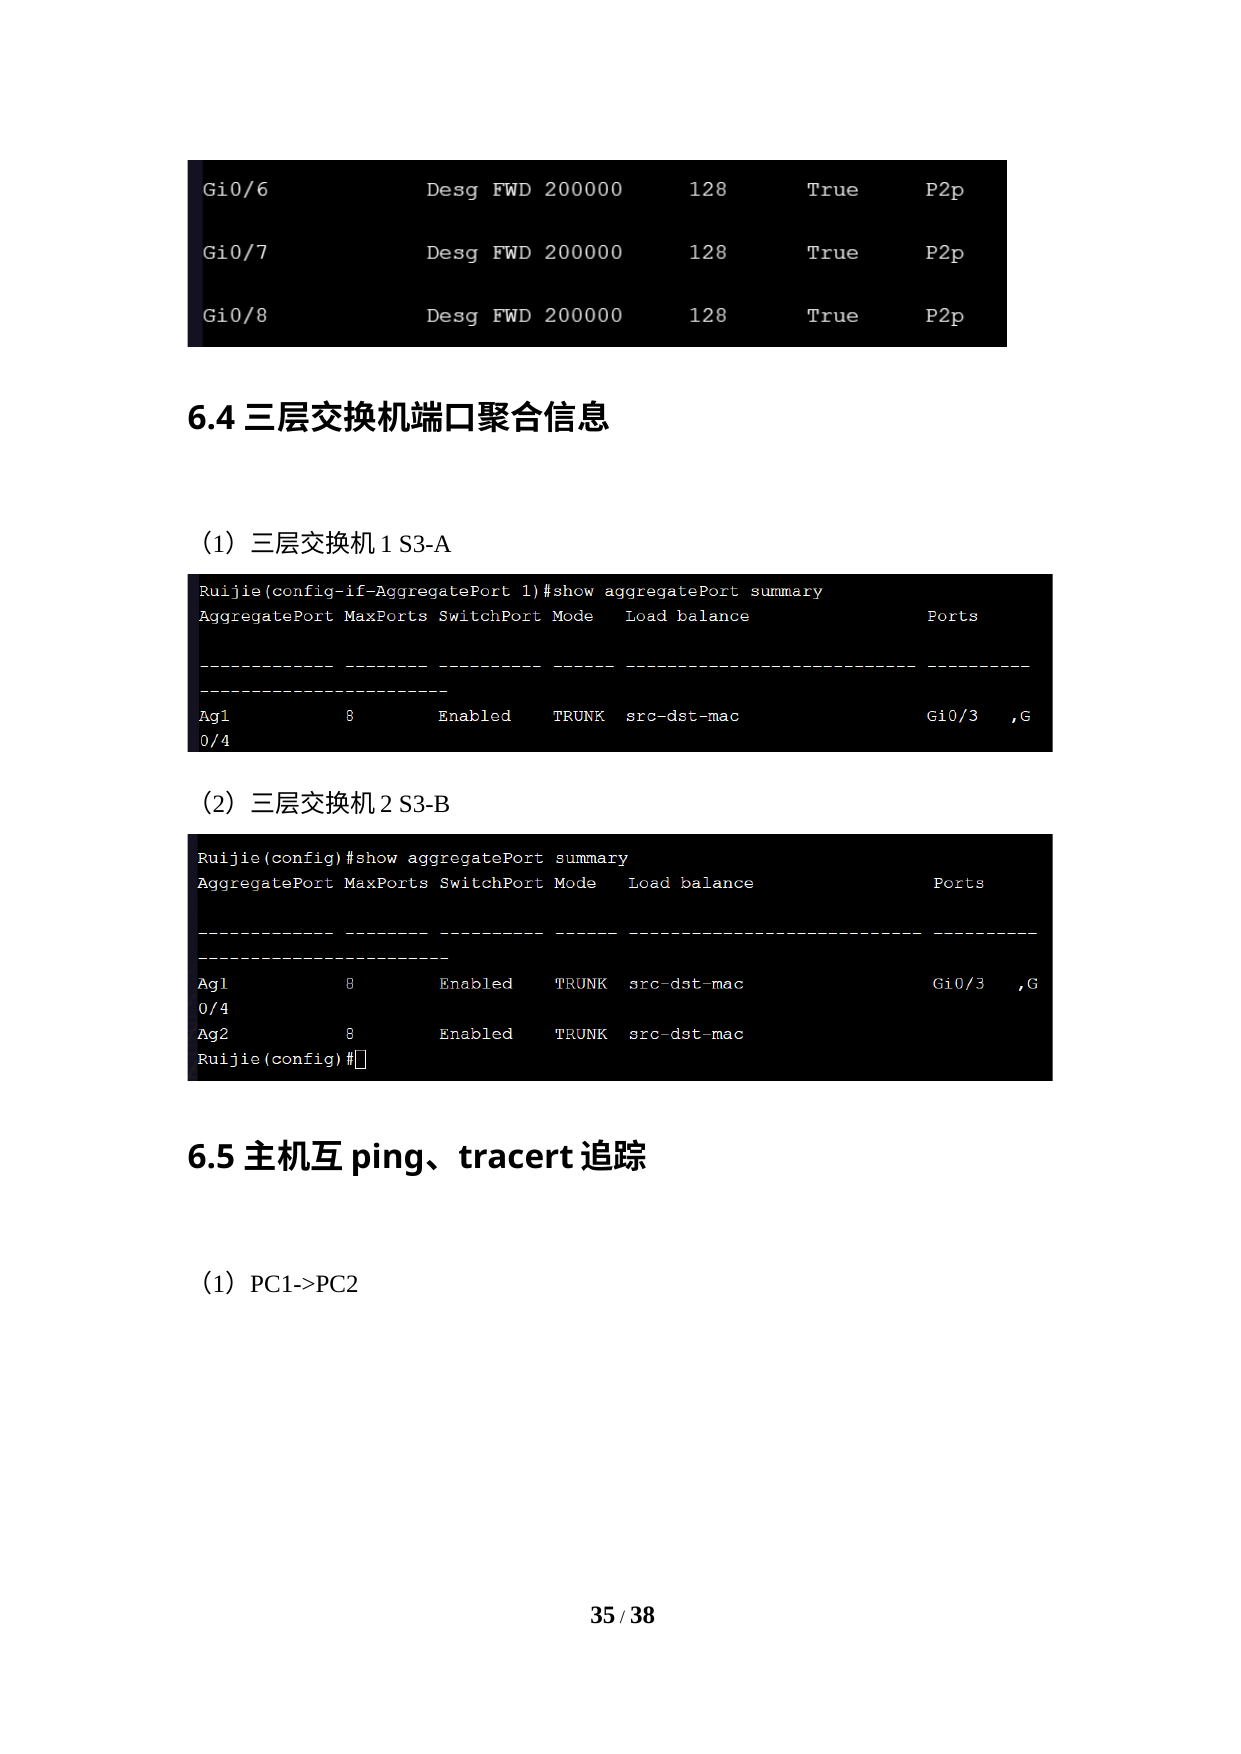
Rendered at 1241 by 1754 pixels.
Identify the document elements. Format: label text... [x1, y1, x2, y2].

picture [187, 574, 1053, 752]
text （1）PC1->PC2 [187, 1249, 1053, 1314]
text （1）三层交换机1 S3-A [187, 509, 1053, 574]
picture [187, 160, 1007, 347]
picture [187, 834, 1053, 1081]
text （2）三层交换机2 S3-B [187, 769, 1053, 834]
subtitle 6.4 三层交换机端口聚合信息 [187, 382, 1053, 447]
subtitle 6.5 主机互ping、tracert追踪 [187, 1122, 1053, 1187]
